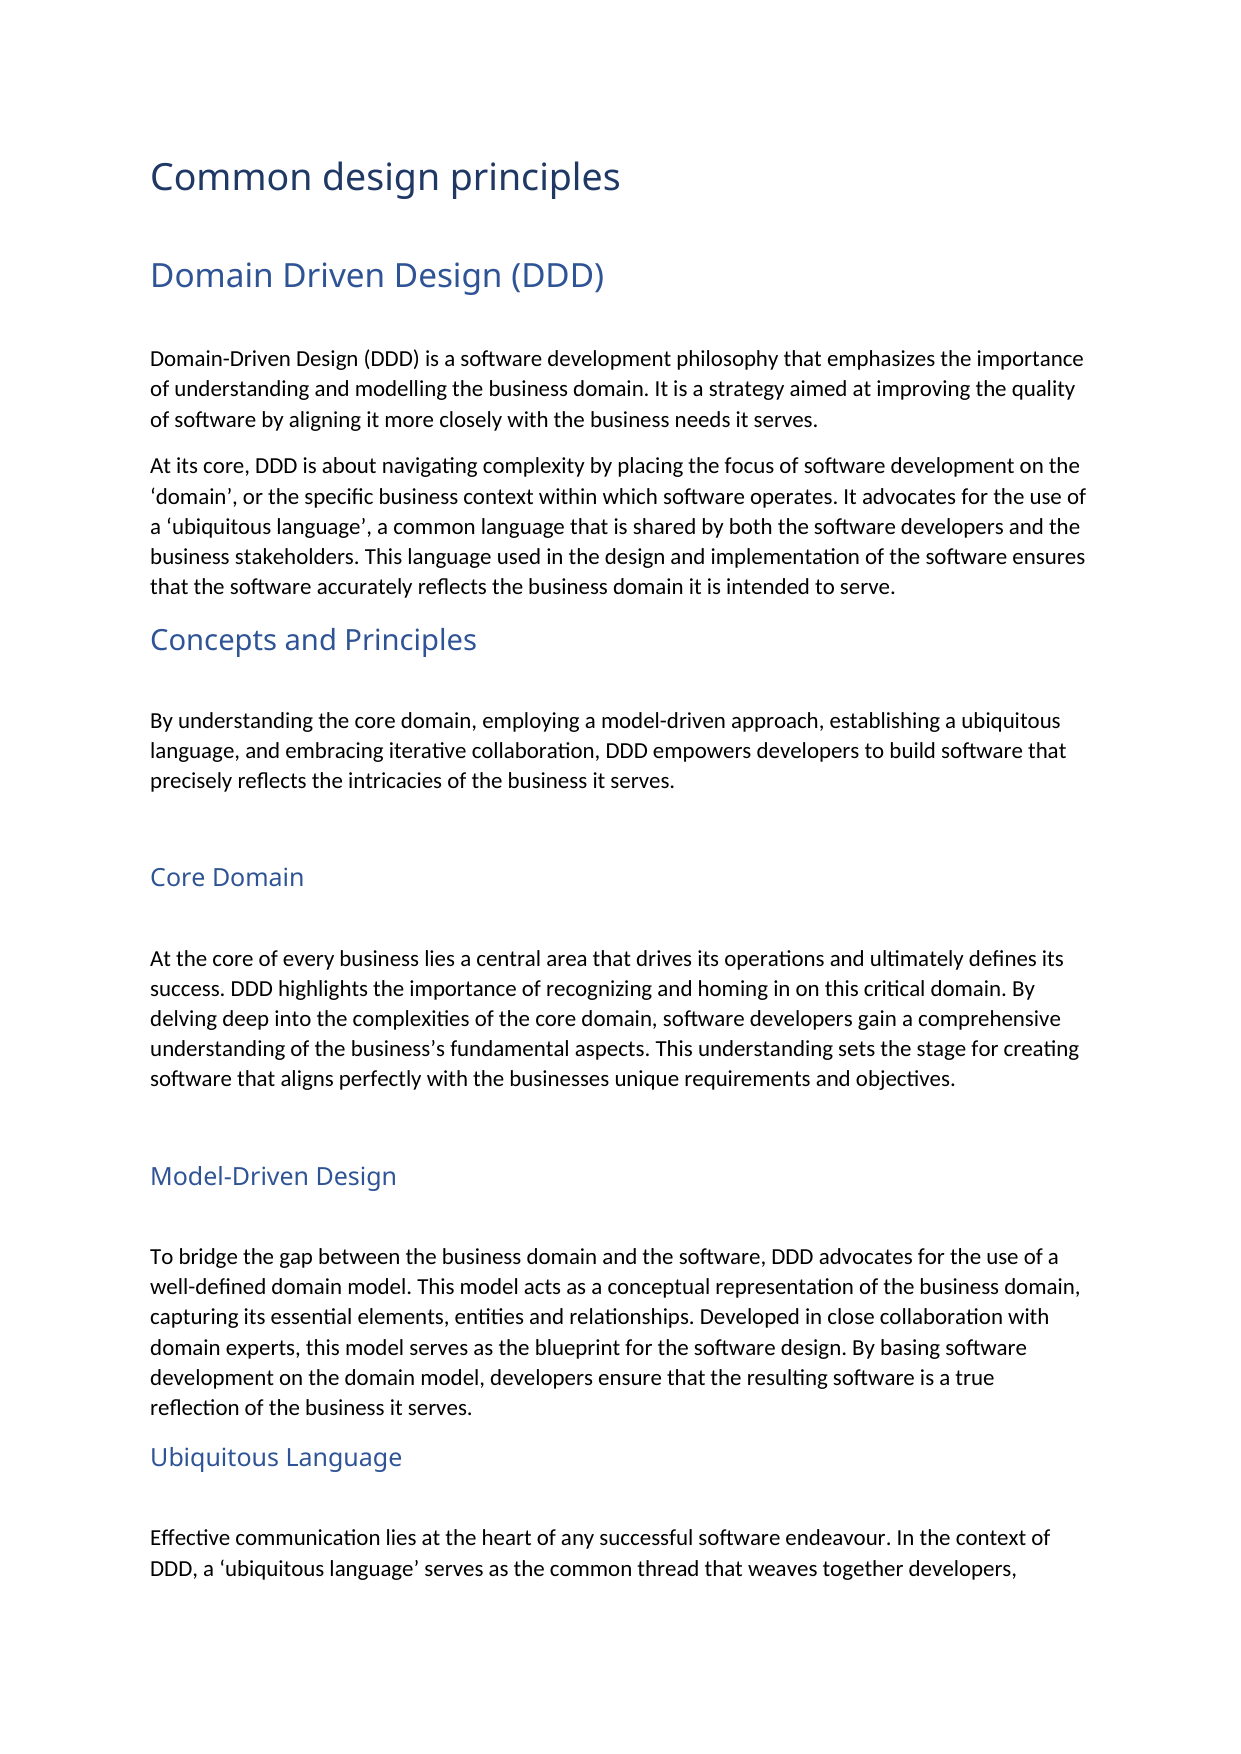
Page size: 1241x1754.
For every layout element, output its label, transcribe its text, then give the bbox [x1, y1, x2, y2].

subtitle Ubiquitous Language [150, 1440, 1090, 1474]
subtitle Concepts and Principles [150, 619, 1090, 659]
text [150, 1523, 1090, 1582]
text By understanding the core domain, employing a model-driven approach, establishing a ubiquitous language, and embracing iterative collaboration, DDD empowers developers to build software that precisely reflects the intricacies of the business it serves. [150, 706, 1090, 794]
subtitle Common design principles [150, 150, 1090, 201]
text At the core of every business lies a central area that drives its operations and ultimately defines its success. DDD highlights the importance of recognizing and homing in on this critical domain. By delving deep into the complexities of the core domain, software developers gain a comprehensive understanding of the business’s fundamental aspects. This understanding sets the stage for creating software that aligns perfectly with the businesses unique requirements and objectives. [150, 944, 1090, 1093]
text To bridge the gap between the business domain and the software, DDD advocates for the use of a well-defined domain model. This model acts as a conceptual representation of the business domain, capturing its essential elements, entities and relationships. Developed in close collaboration with domain experts, this model serves as the blueprint for the software design. By basing software development on the domain model, developers ensure that the resulting software is a true reflection of the business it serves. [150, 1242, 1090, 1421]
subtitle Core Domain [150, 860, 1090, 894]
text At its core, DDD is about navigating complexity by placing the focus of software development on the ‘domain’, or the specific business context within which software operates. It advocates for the use of a ‘ubiquitous language’, a common language that is shared by both the software developers and the business stakeholders. This language used in the design and implementation of the software ensures that the software accurately reflects the business domain it is intended to serve. [150, 452, 1090, 601]
subtitle Model-Driven Design [150, 1158, 1090, 1192]
text Domain-Driven Design (DDD) is a software development philosophy that emphasizes the importance of understanding and modelling the business domain. It is a strategy aimed at improving the quality of software by aligning it more closely with the business needs it serves. [150, 344, 1090, 433]
subtitle Domain Driven Design (DDD) [150, 252, 1090, 297]
